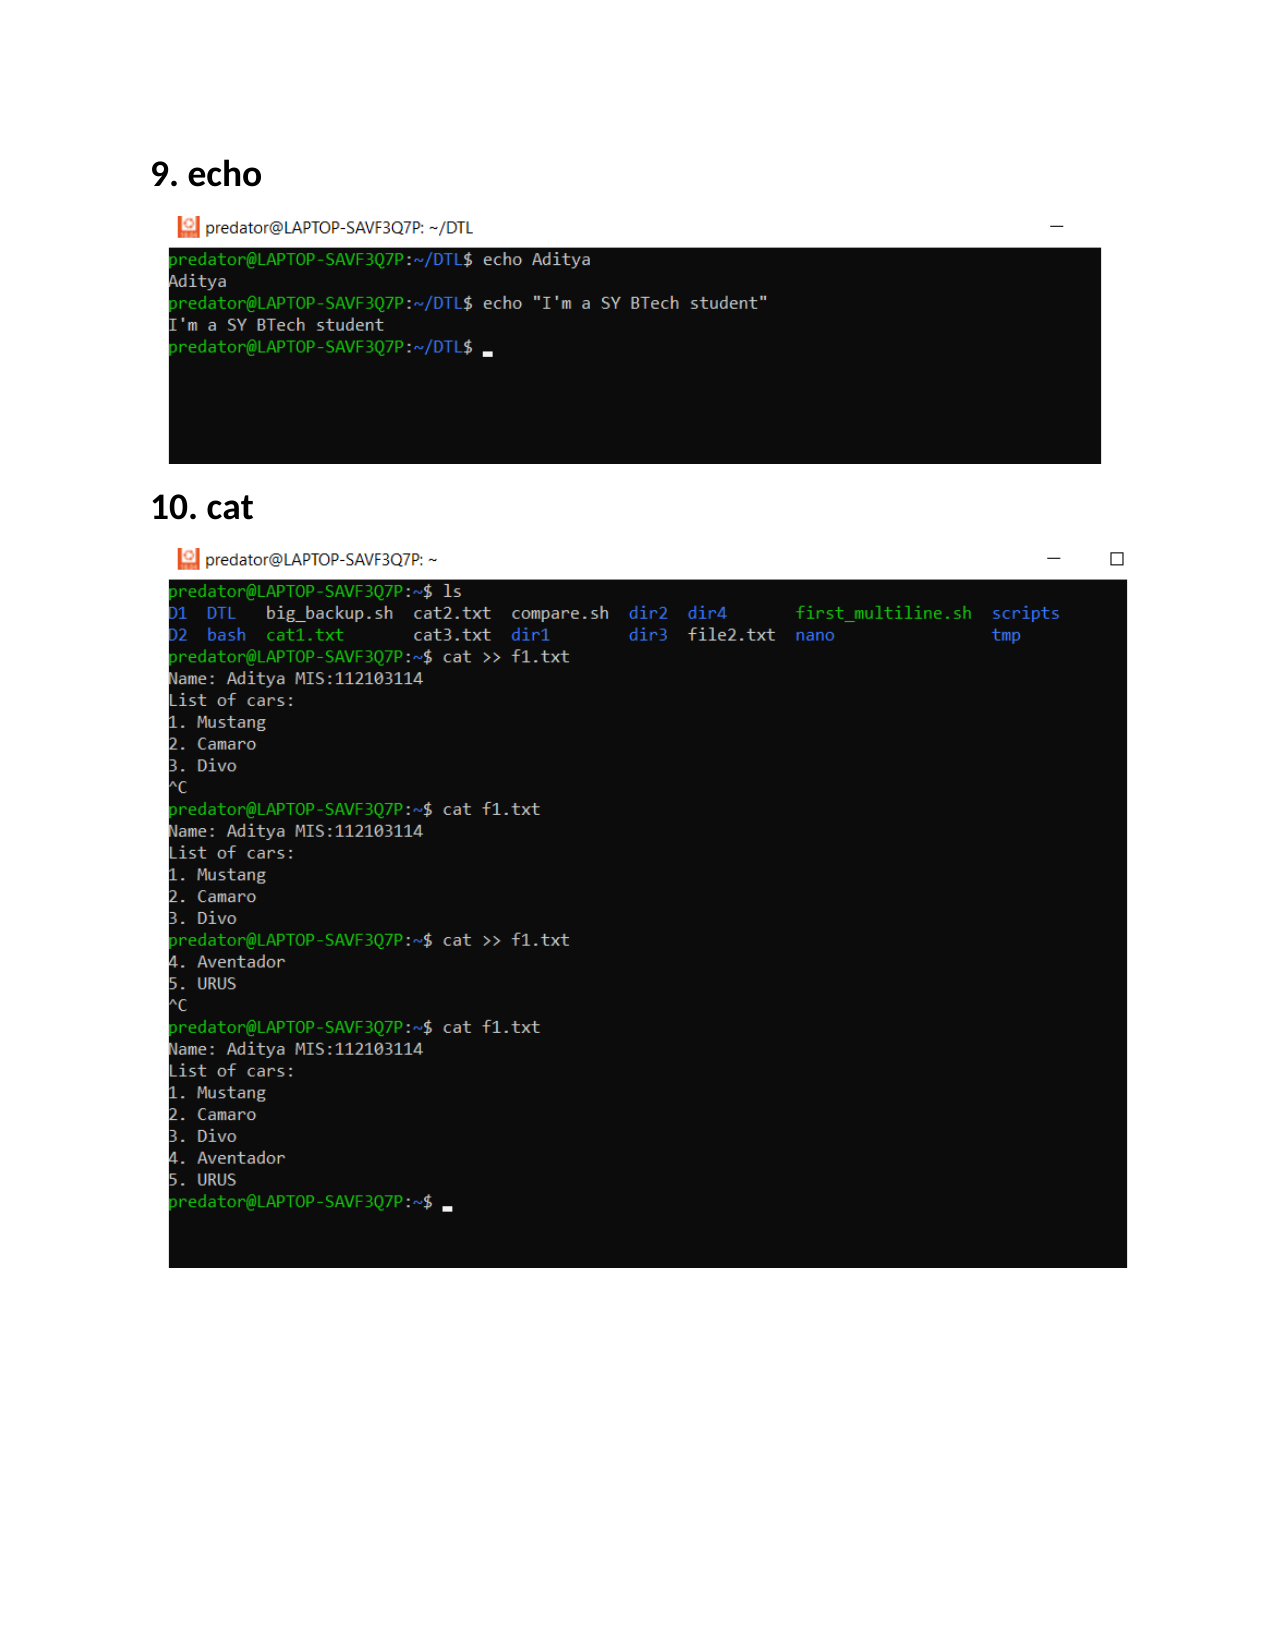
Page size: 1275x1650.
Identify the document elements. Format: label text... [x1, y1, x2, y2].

text 10. cat [150, 483, 1125, 528]
text 9. echo [150, 150, 1125, 196]
